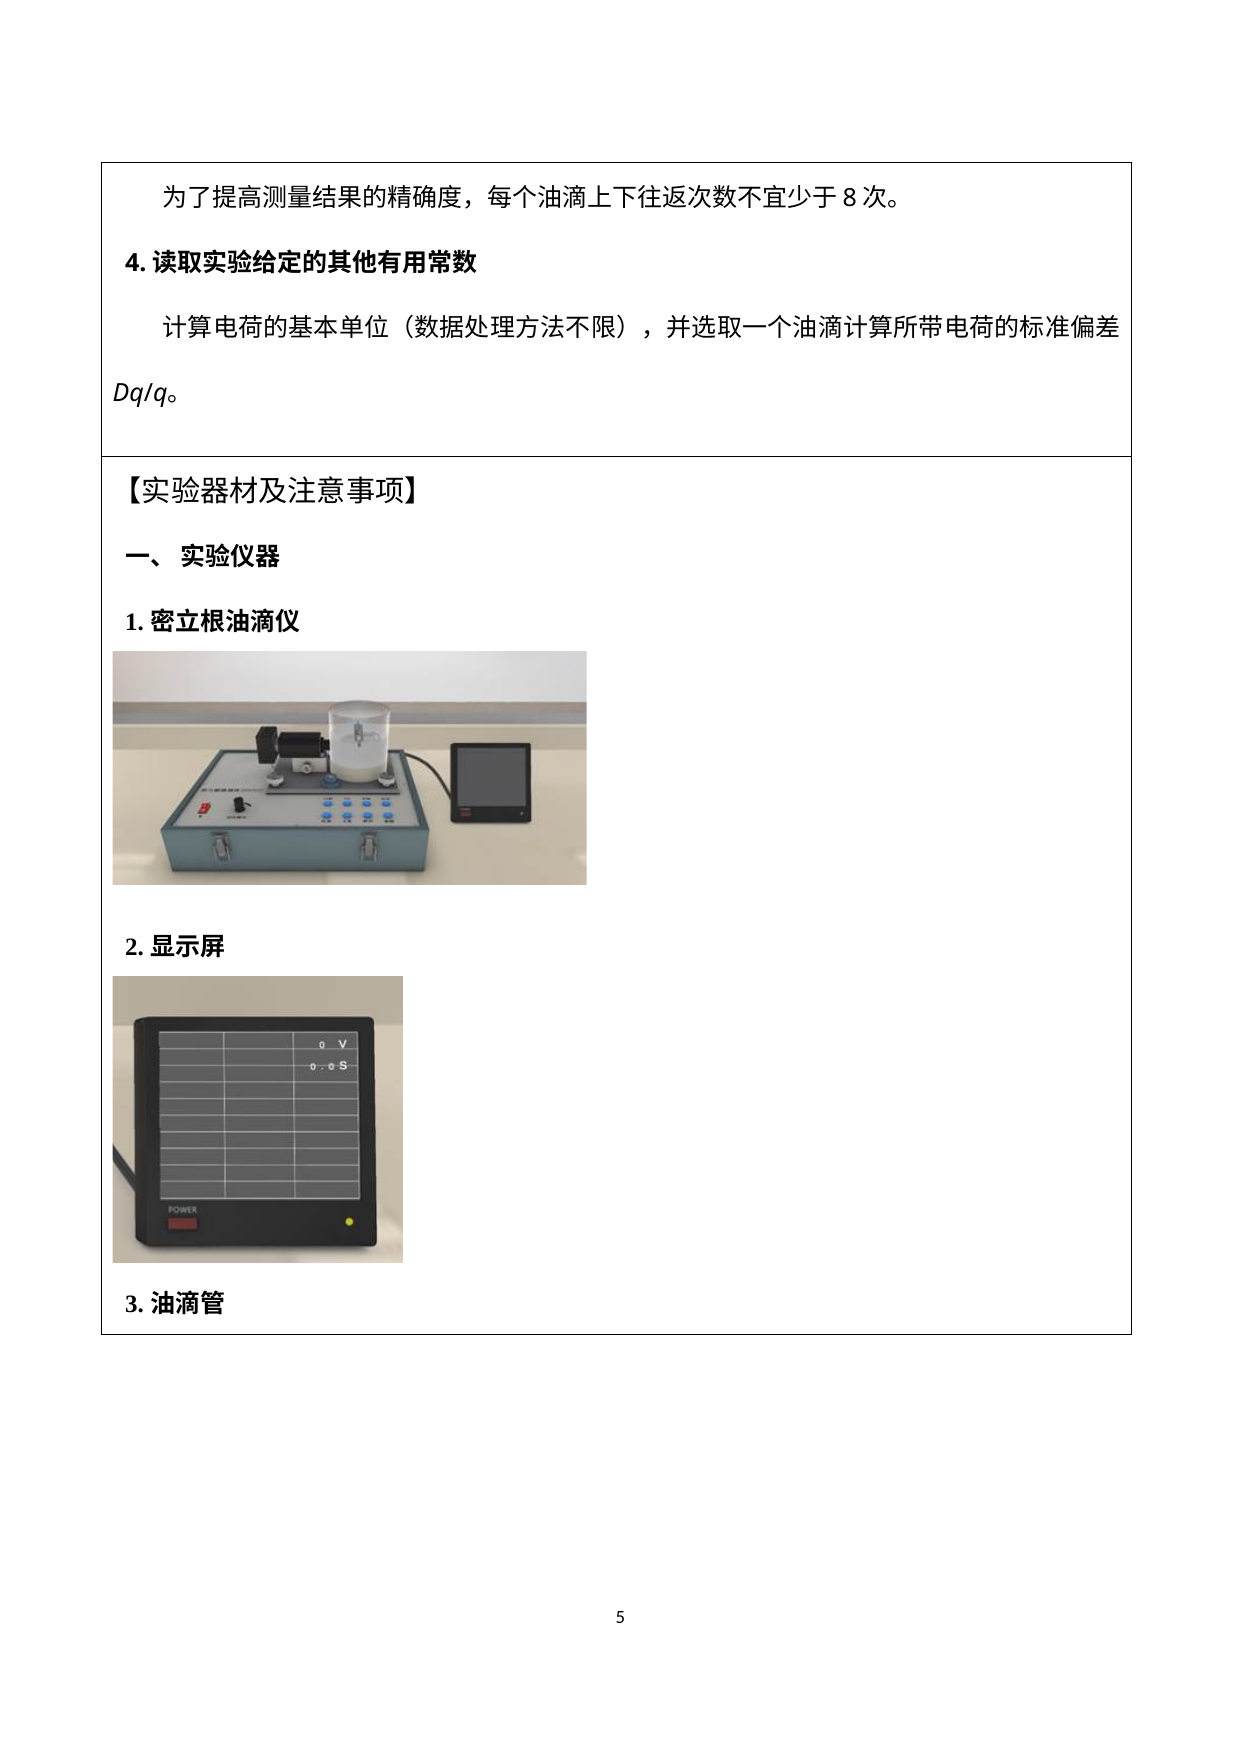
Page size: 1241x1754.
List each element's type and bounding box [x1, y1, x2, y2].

picture [112, 976, 403, 1263]
picture [112, 651, 587, 885]
table_cell [102, 457, 1131, 1334]
table_header [102, 163, 1131, 456]
